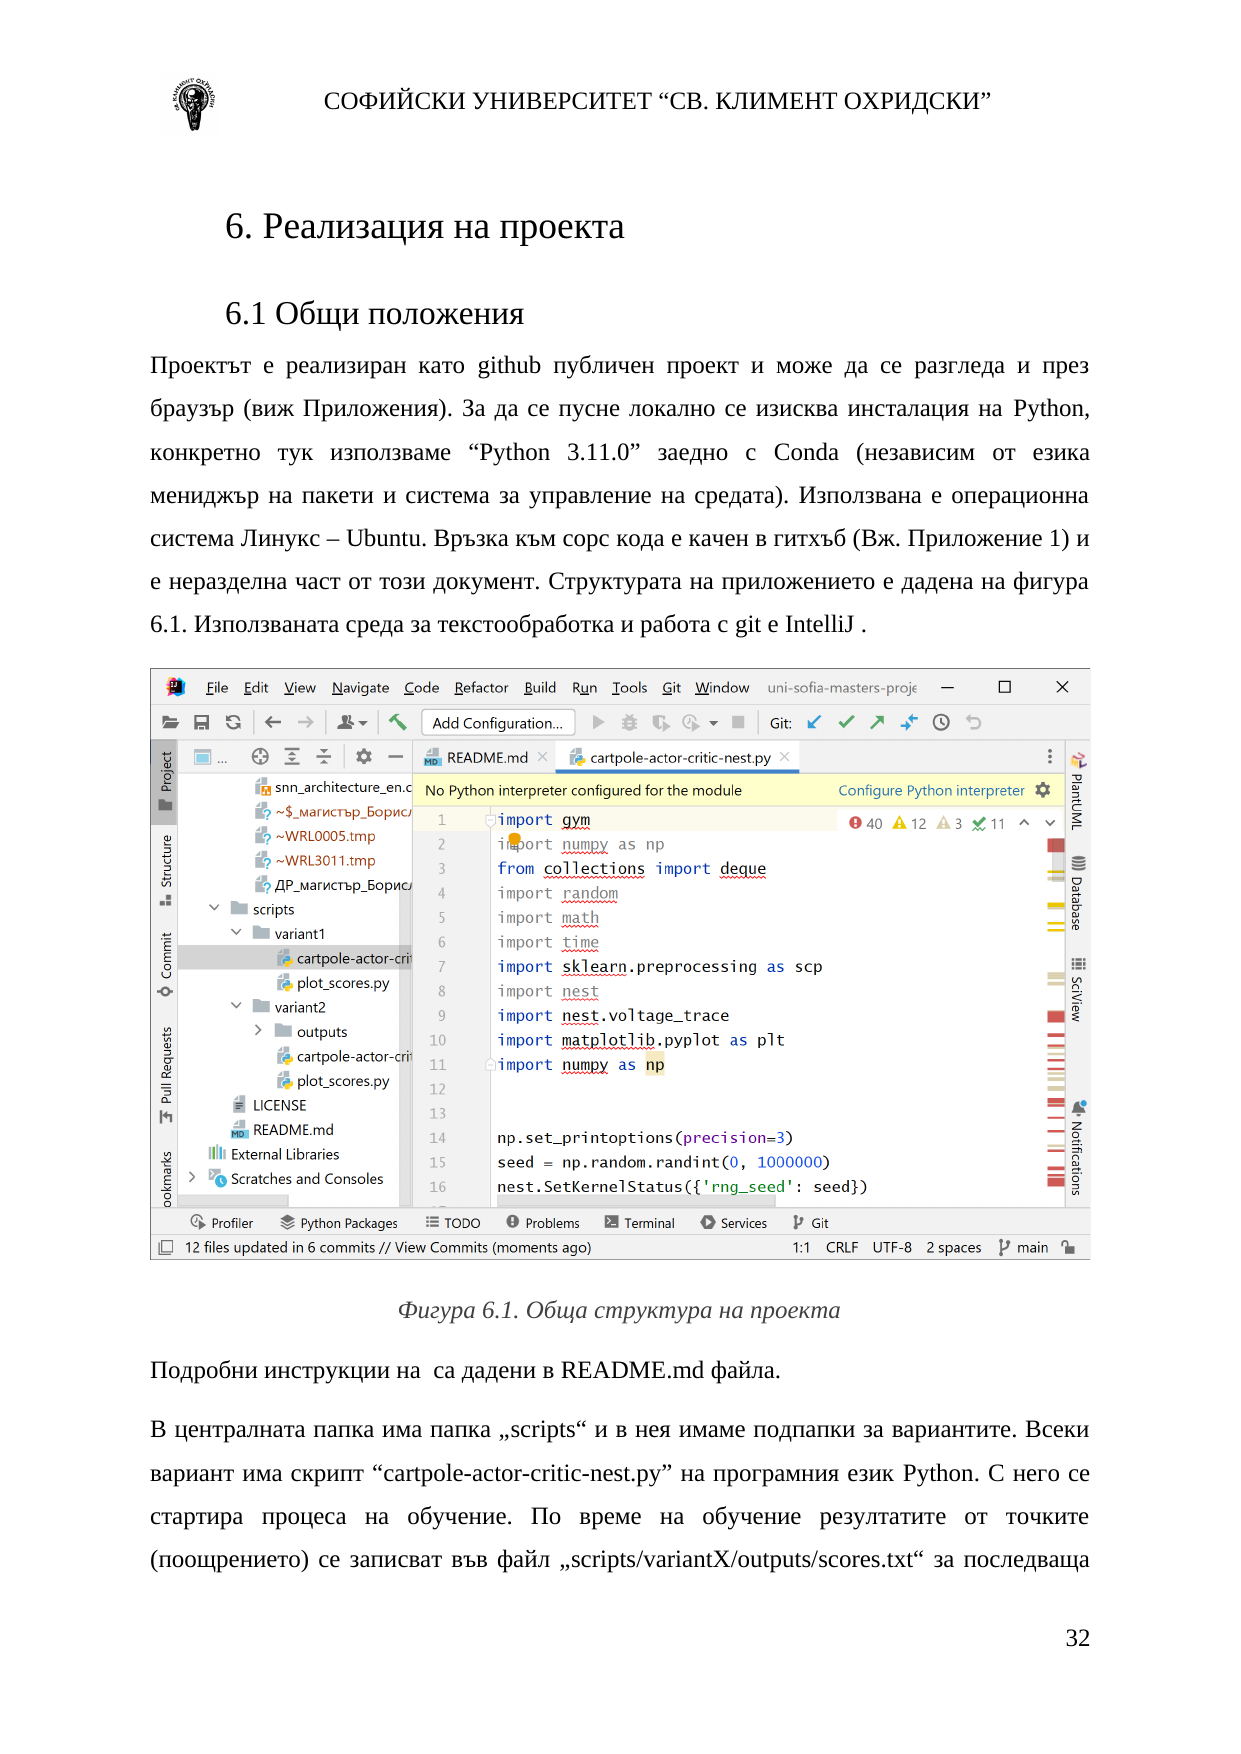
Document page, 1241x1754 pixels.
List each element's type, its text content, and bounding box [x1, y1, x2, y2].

text Подробни инструкции на са дадени в README.md файла. [150, 1355, 1090, 1383]
text Проектът е реализиран като github публичен проект и може да се разгледа и през браузър (виж Приложения). За да се пусне локално се изисква инсталация на Python, конкретно тук използваме “Python 3.11.0” заедно с Conda (независим от езика мениджър на пакети и система за управление на средата). Използвана е операционна система Линукс – Ubuntu. Връзка към сорс кода е качен в гитхъб (Вж. Приложение 1) и е неразделна част от този документ. Структурата на приложението е дадена на фигура 6.1. Използваната среда за текстообработка и работа с git е IntelliJ . [150, 350, 1090, 638]
subtitle 6.1 Общи положения [225, 293, 1090, 331]
picture [161, 73, 222, 137]
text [150, 1414, 1090, 1573]
subtitle Реализация на проекта [225, 203, 1090, 246]
picture [150, 668, 1091, 1260]
text Фигура 6.1. Обща структура на проекта [233, 1295, 1007, 1324]
